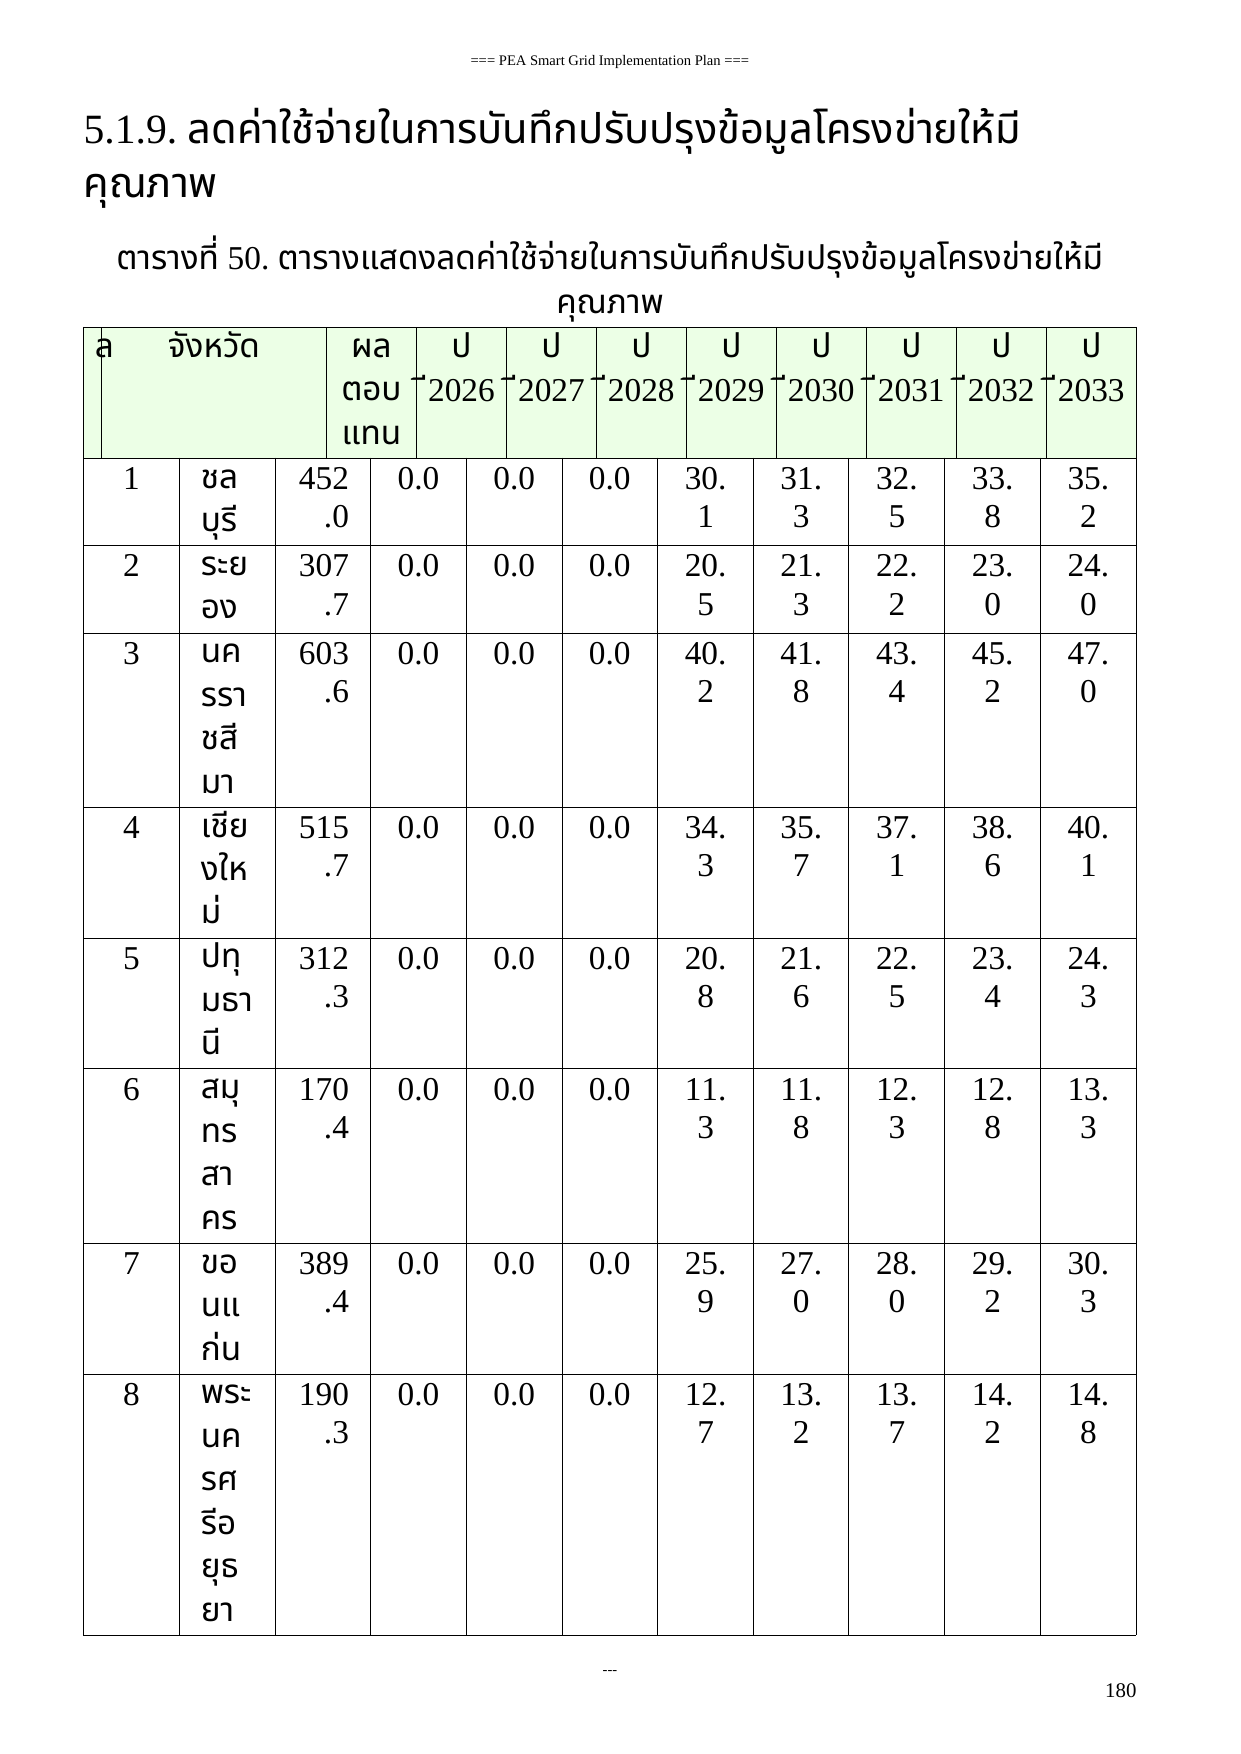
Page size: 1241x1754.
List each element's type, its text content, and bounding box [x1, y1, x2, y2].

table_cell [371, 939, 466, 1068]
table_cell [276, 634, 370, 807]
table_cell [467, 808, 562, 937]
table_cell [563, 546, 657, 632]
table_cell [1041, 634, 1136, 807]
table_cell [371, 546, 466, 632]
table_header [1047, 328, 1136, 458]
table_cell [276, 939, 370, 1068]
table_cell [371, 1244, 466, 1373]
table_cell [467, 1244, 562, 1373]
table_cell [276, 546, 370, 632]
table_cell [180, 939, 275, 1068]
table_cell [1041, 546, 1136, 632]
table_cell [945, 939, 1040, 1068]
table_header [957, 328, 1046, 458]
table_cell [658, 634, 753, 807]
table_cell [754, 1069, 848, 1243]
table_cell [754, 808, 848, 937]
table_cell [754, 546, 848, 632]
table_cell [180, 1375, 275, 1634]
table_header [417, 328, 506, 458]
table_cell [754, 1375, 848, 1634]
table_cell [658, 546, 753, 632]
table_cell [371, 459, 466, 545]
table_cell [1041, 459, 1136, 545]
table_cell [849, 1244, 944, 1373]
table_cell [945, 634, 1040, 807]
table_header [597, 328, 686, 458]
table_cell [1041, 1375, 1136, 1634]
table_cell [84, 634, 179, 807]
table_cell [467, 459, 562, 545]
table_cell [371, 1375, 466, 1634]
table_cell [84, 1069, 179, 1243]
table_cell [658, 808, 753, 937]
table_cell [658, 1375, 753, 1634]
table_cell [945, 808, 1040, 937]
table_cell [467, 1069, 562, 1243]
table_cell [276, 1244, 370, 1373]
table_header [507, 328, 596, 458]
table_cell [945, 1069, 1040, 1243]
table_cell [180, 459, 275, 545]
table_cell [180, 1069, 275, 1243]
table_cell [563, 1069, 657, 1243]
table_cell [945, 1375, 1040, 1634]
text ตารางที่ 50. ตารางแสดงลดค่าใช้จ่ายในการบันทึกปรับปรุงข้อมูลโครงข่ายให้มีคุณภาพ [83, 239, 1136, 327]
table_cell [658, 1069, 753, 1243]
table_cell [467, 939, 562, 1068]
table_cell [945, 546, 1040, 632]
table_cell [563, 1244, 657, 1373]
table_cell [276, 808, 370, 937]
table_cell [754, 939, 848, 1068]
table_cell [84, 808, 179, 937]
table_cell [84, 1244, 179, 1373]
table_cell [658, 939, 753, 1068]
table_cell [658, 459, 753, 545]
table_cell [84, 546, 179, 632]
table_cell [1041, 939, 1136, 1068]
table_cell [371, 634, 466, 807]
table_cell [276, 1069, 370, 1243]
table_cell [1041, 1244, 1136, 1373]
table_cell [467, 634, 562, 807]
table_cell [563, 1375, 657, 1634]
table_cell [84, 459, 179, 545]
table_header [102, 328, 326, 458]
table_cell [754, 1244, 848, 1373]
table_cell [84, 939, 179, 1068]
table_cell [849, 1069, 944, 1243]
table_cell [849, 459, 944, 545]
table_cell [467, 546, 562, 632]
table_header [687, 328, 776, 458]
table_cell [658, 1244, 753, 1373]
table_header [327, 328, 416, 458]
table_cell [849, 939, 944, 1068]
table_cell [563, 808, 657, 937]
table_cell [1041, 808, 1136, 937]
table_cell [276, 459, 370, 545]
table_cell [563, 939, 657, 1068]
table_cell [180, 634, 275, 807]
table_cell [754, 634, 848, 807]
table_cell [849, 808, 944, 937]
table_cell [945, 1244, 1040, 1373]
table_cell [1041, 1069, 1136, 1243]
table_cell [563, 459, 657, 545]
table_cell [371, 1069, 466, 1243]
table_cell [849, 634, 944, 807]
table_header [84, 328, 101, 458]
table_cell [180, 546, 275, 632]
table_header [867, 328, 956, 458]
subtitle 5.1.9. ลดค่าใช้จ่ายในการบันทึกปรับปรุงข้อมูลโครงข่ายให้มีคุณภาพ [83, 104, 1136, 214]
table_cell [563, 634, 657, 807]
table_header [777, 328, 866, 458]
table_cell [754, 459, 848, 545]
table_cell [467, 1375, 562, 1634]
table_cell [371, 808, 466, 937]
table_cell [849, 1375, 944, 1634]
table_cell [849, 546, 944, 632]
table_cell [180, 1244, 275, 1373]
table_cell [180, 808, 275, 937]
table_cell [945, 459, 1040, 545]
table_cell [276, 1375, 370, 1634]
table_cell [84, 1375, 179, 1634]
